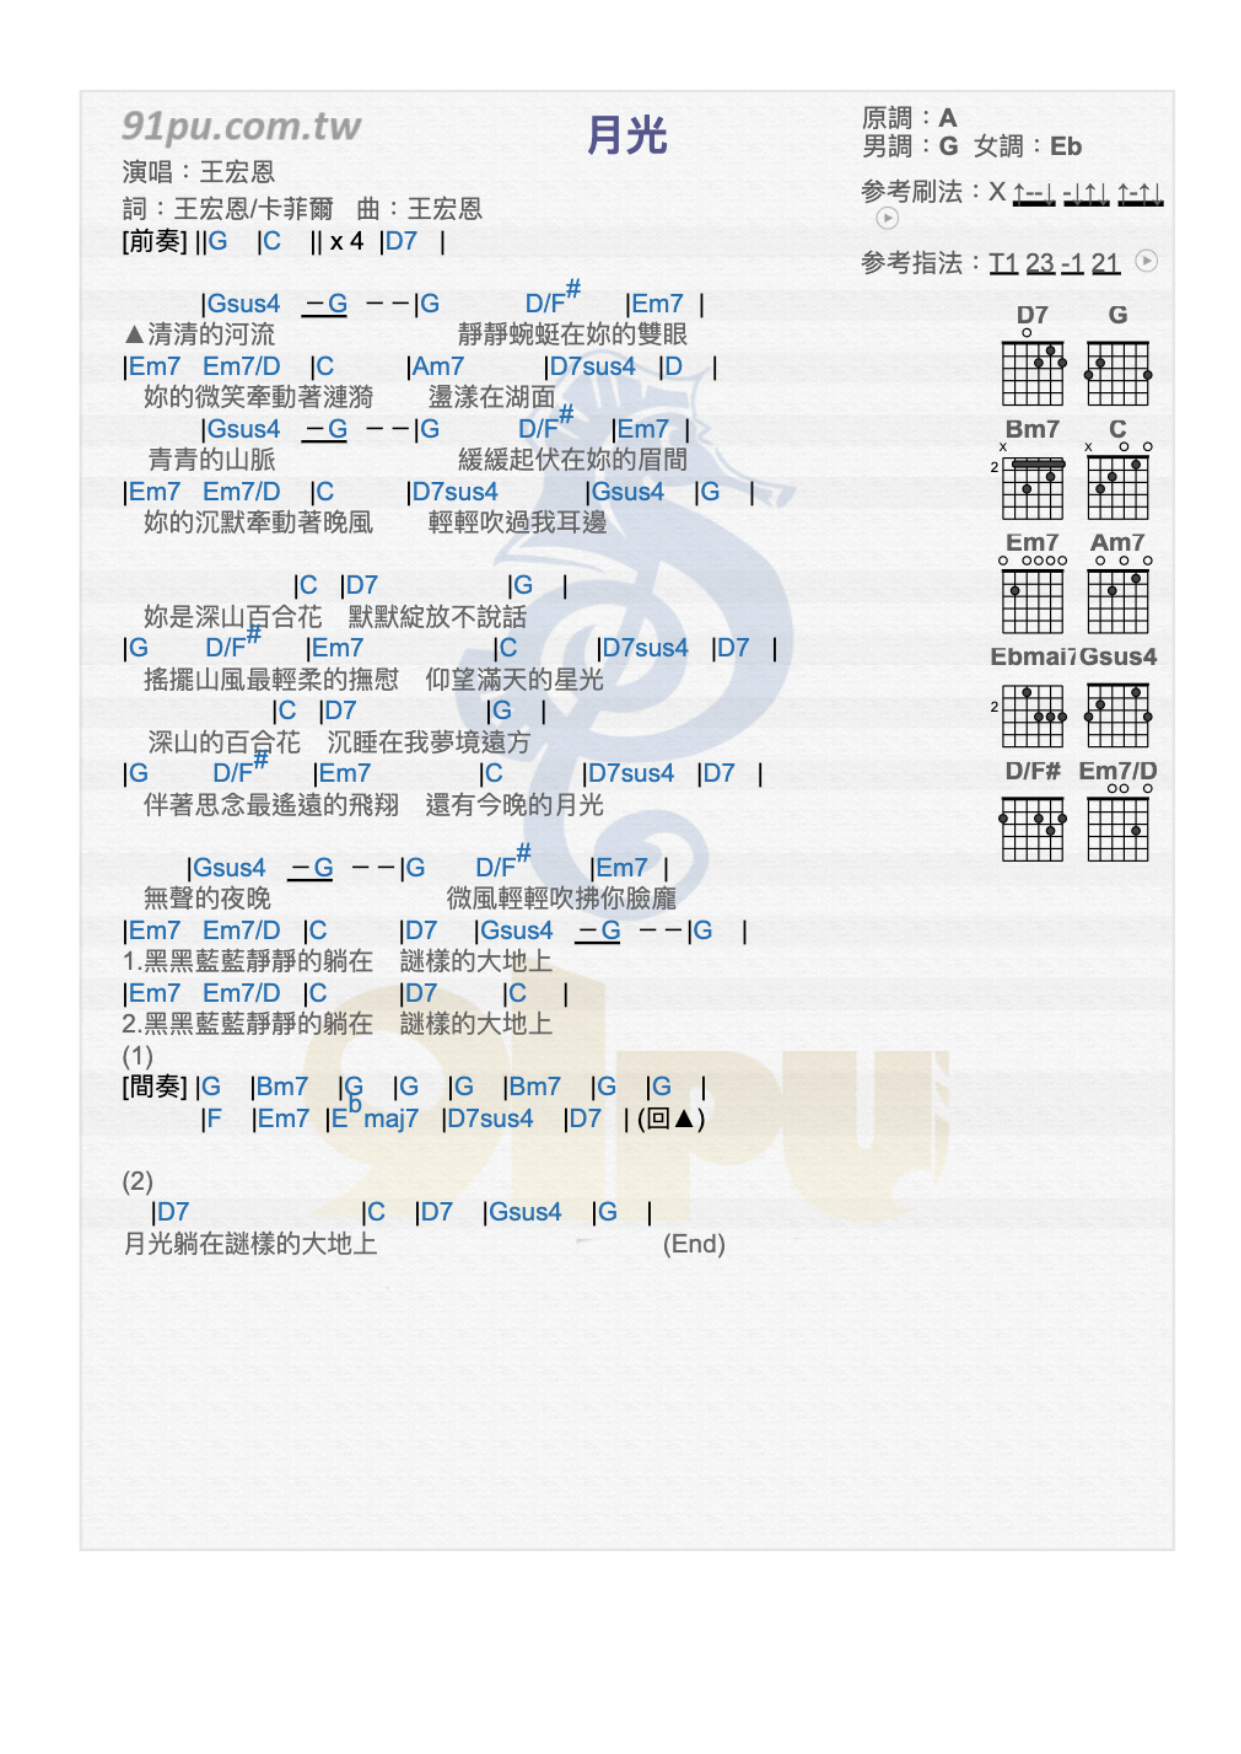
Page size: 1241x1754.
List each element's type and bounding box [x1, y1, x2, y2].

picture [75, 75, 1190, 1566]
